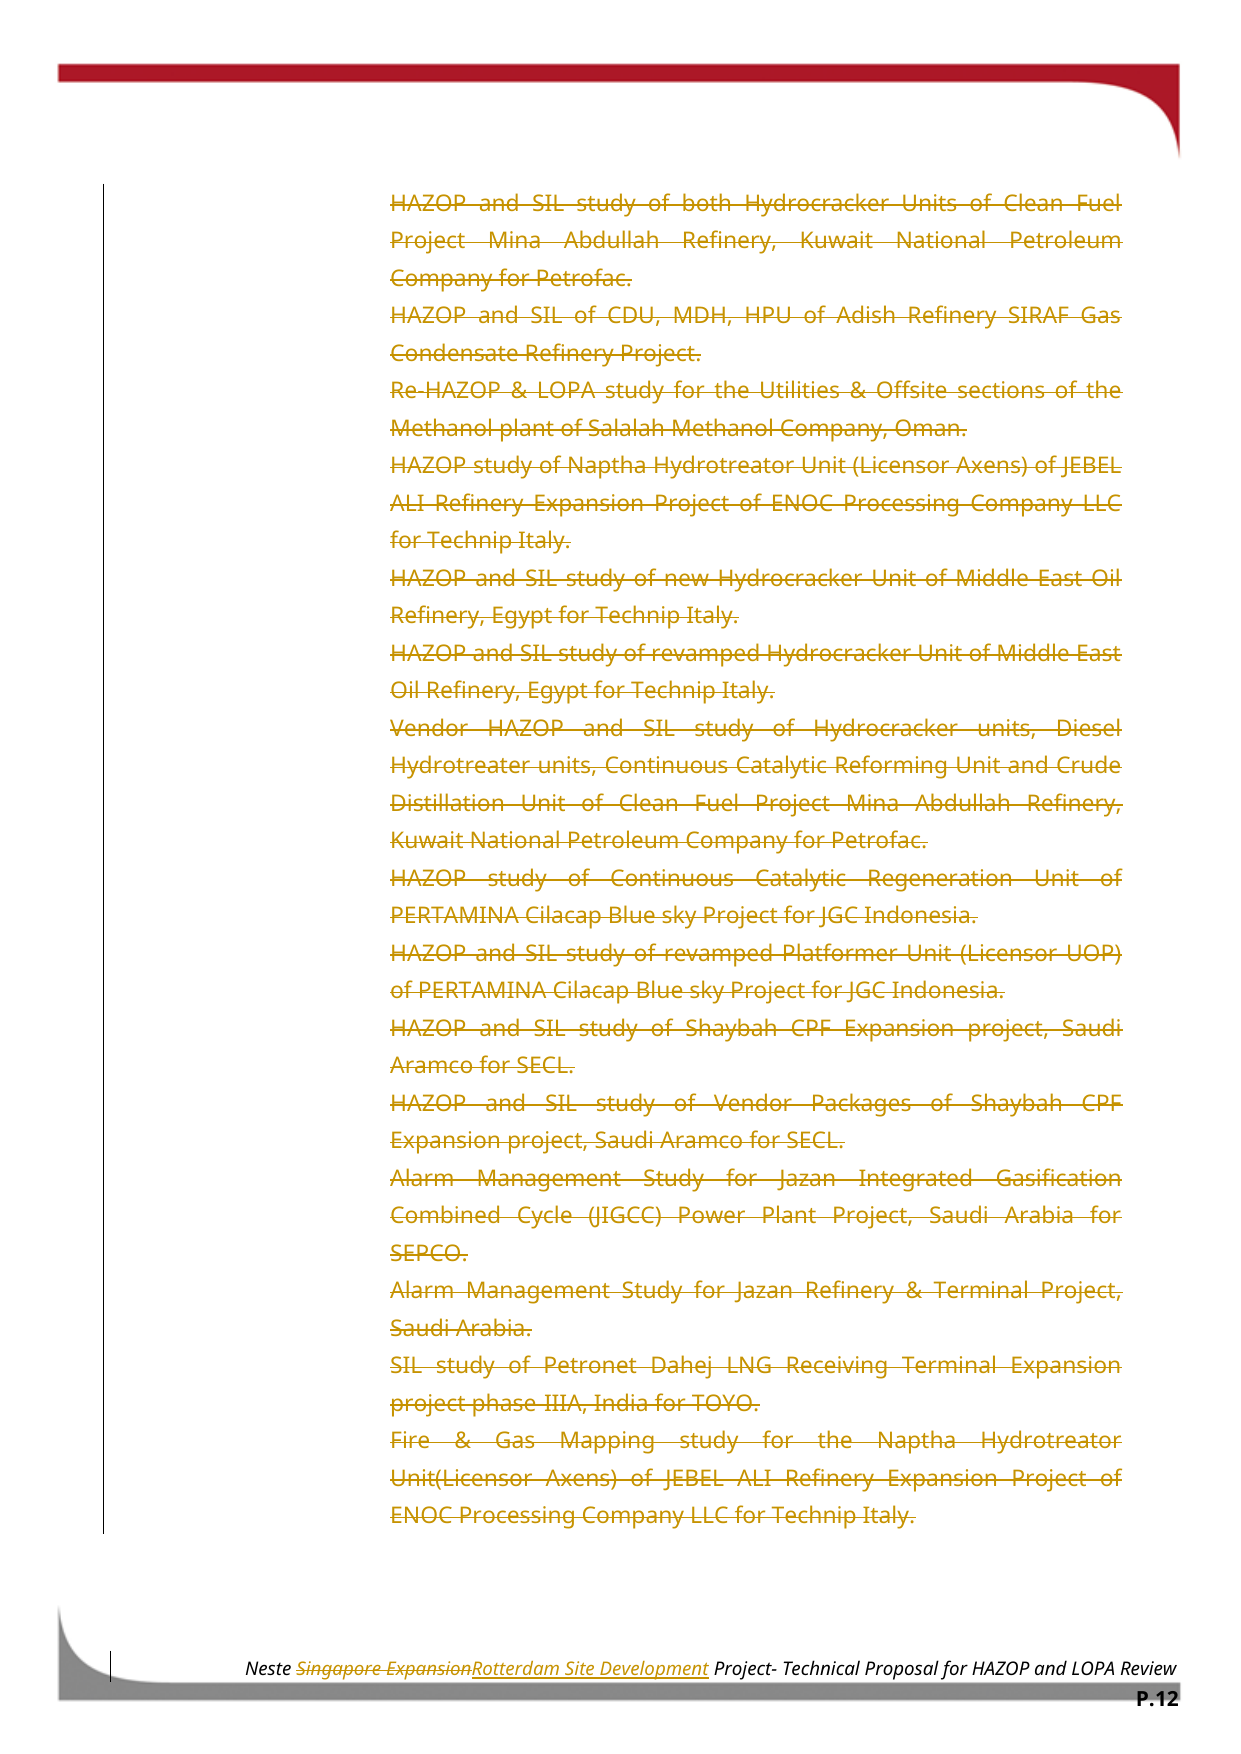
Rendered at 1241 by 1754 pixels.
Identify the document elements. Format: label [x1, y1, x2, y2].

picture [0, 6, 1241, 185]
picture [0, 1564, 1240, 1754]
